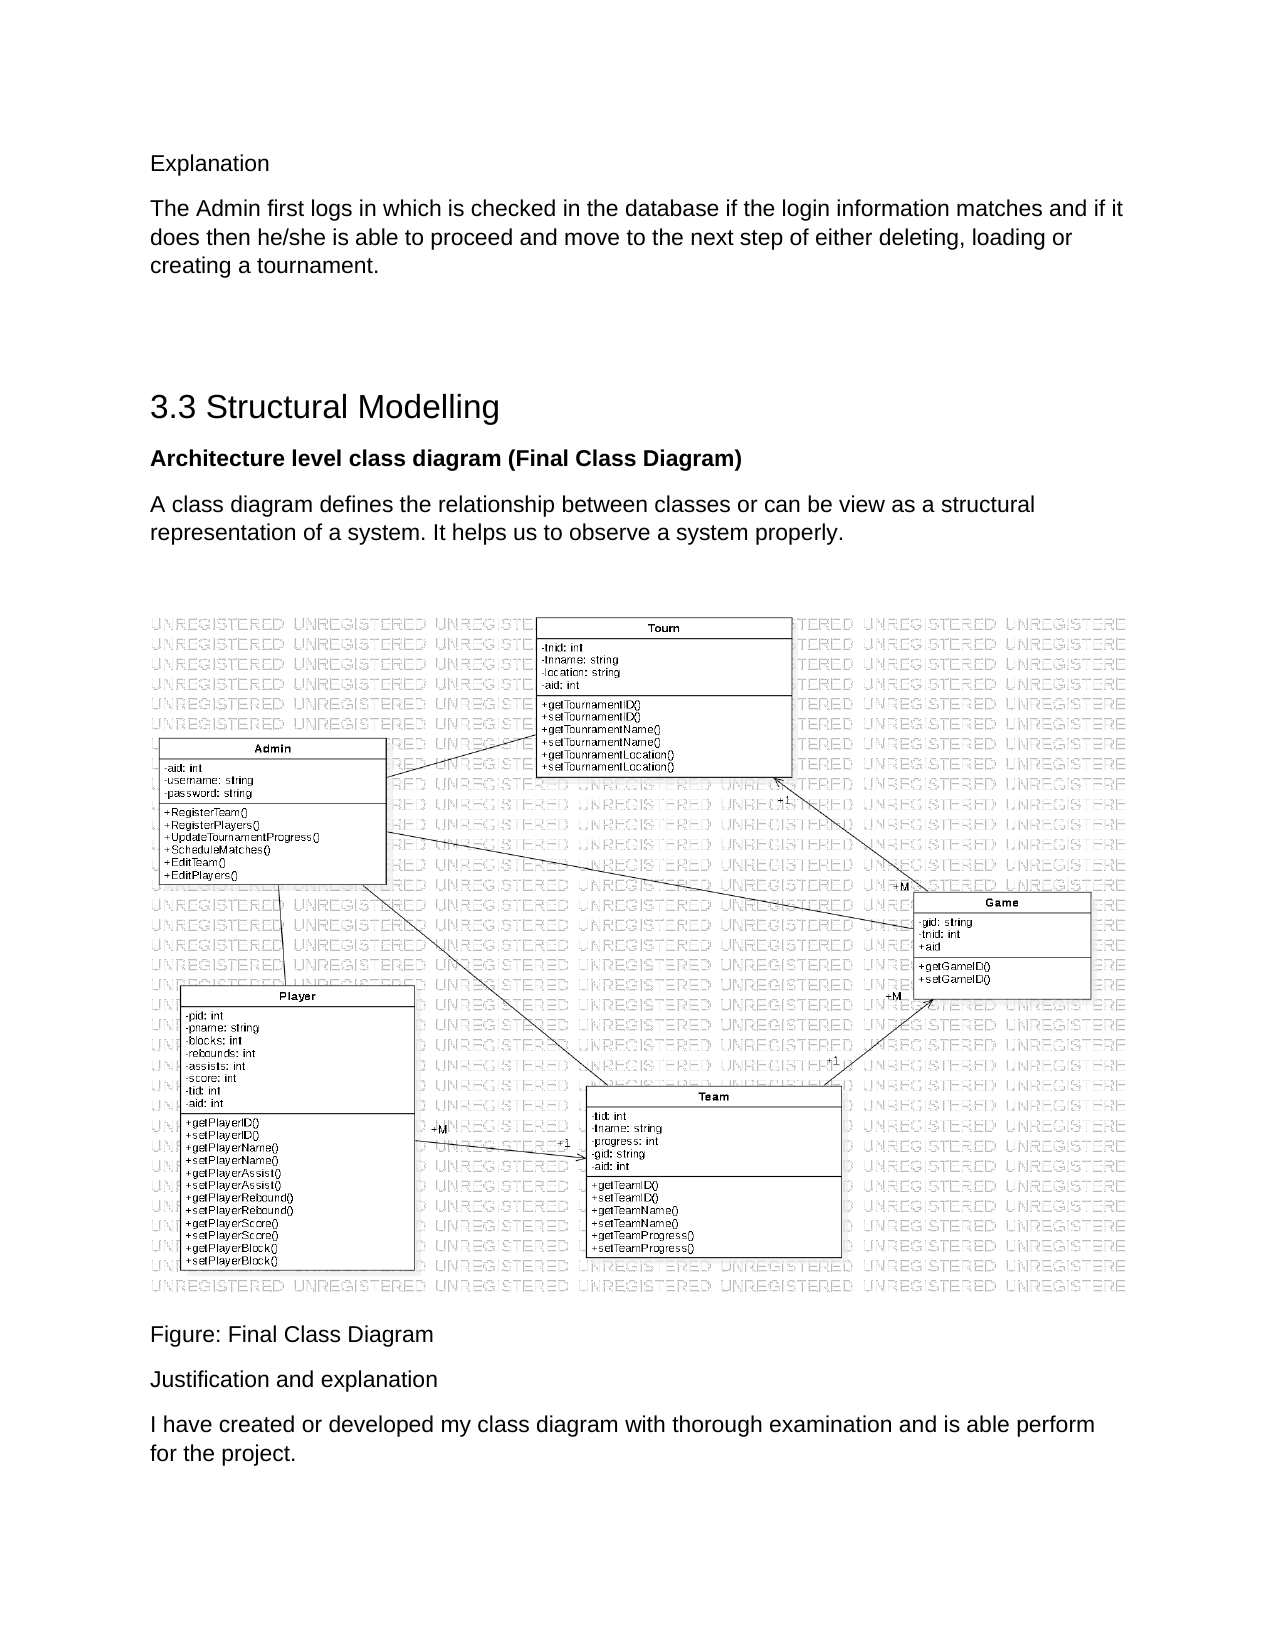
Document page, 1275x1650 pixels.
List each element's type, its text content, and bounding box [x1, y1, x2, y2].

text Figure: Final Class Diagram [150, 1321, 1125, 1348]
text I have created or developed my class diagram with thorough examination and is able perform for the project. [150, 1411, 1125, 1466]
text Justification and explanation [150, 1366, 1125, 1393]
text A class diagram defines the relationship between classes or can be view as a structural representation of a system. It helps us to observe a system properly. [150, 491, 1125, 545]
text Explanation [150, 150, 1125, 176]
text The Admin first logs in which is checked in the database if the login information matches and if it does then he/she is able to proceed and move to the next step of either deleting, loading or creating a tournament. [150, 195, 1125, 278]
text Architecture level class diagram (Final Class Diagram) [150, 445, 1125, 472]
picture [150, 609, 1125, 1303]
text 3.3 Structural Modelling [150, 387, 1125, 426]
